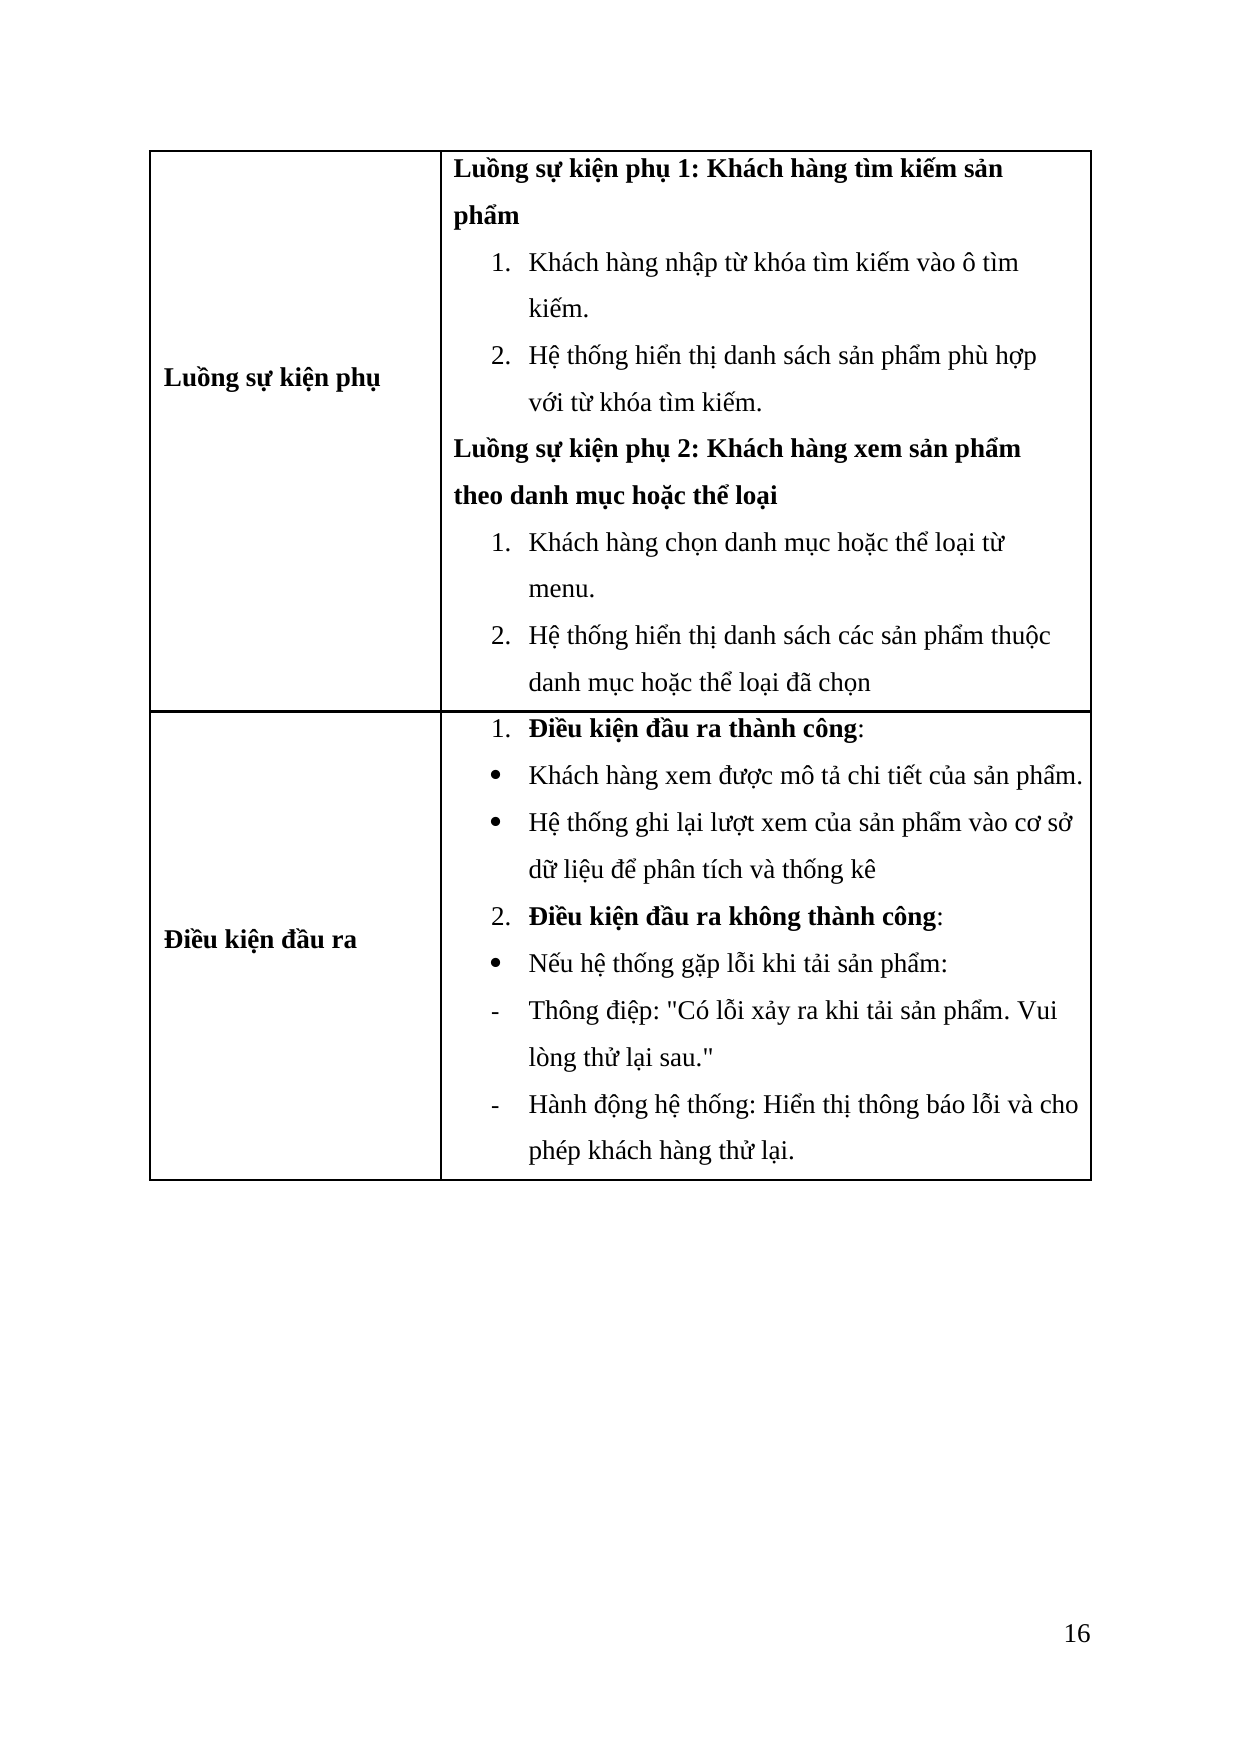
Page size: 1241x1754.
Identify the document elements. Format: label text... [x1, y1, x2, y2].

table_cell Luồng sự kiện phụ [151, 152, 440, 710]
table_cell Luồng sự kiện phụ 1: Khách hàng tìm kiếm sản phẩm Khách hàng nhập từ khóa tìm kiếm vào ô tìm kiếm. Hệ thống hiển thị danh sách sản phẩm phù hợp với từ khóa tìm kiếm. Luồng sự kiện phụ 2: Khách hàng xem sản phẩm theo danh mục hoặc thể loại Khách hàng chọn danh mục hoặc thể loại từ menu. Hệ thống hiển thị danh sách các sản phẩm thuộc danh mục hoặc thể loại đã chọn [442, 152, 1090, 710]
table_cell Điều kiện đầu ra thành công: Khách hàng xem được mô tả chi tiết của sản phẩm. Hệ thống ghi lại lượt xem của sản phẩm vào cơ sở dữ liệu để phân tích và thống kê Điều kiện đầu ra không thành công: Nếu hệ thống gặp lỗi khi tải sản phẩm: Thông điệp: "Có lỗi xảy ra khi tải sản phẩm. Vui lòng thử lại sau." Hành động hệ thống: Hiển thị thông báo lỗi và cho phép khách hàng thử lại. [442, 713, 1090, 1179]
table_cell Điều kiện đầu ra [151, 713, 440, 1179]
